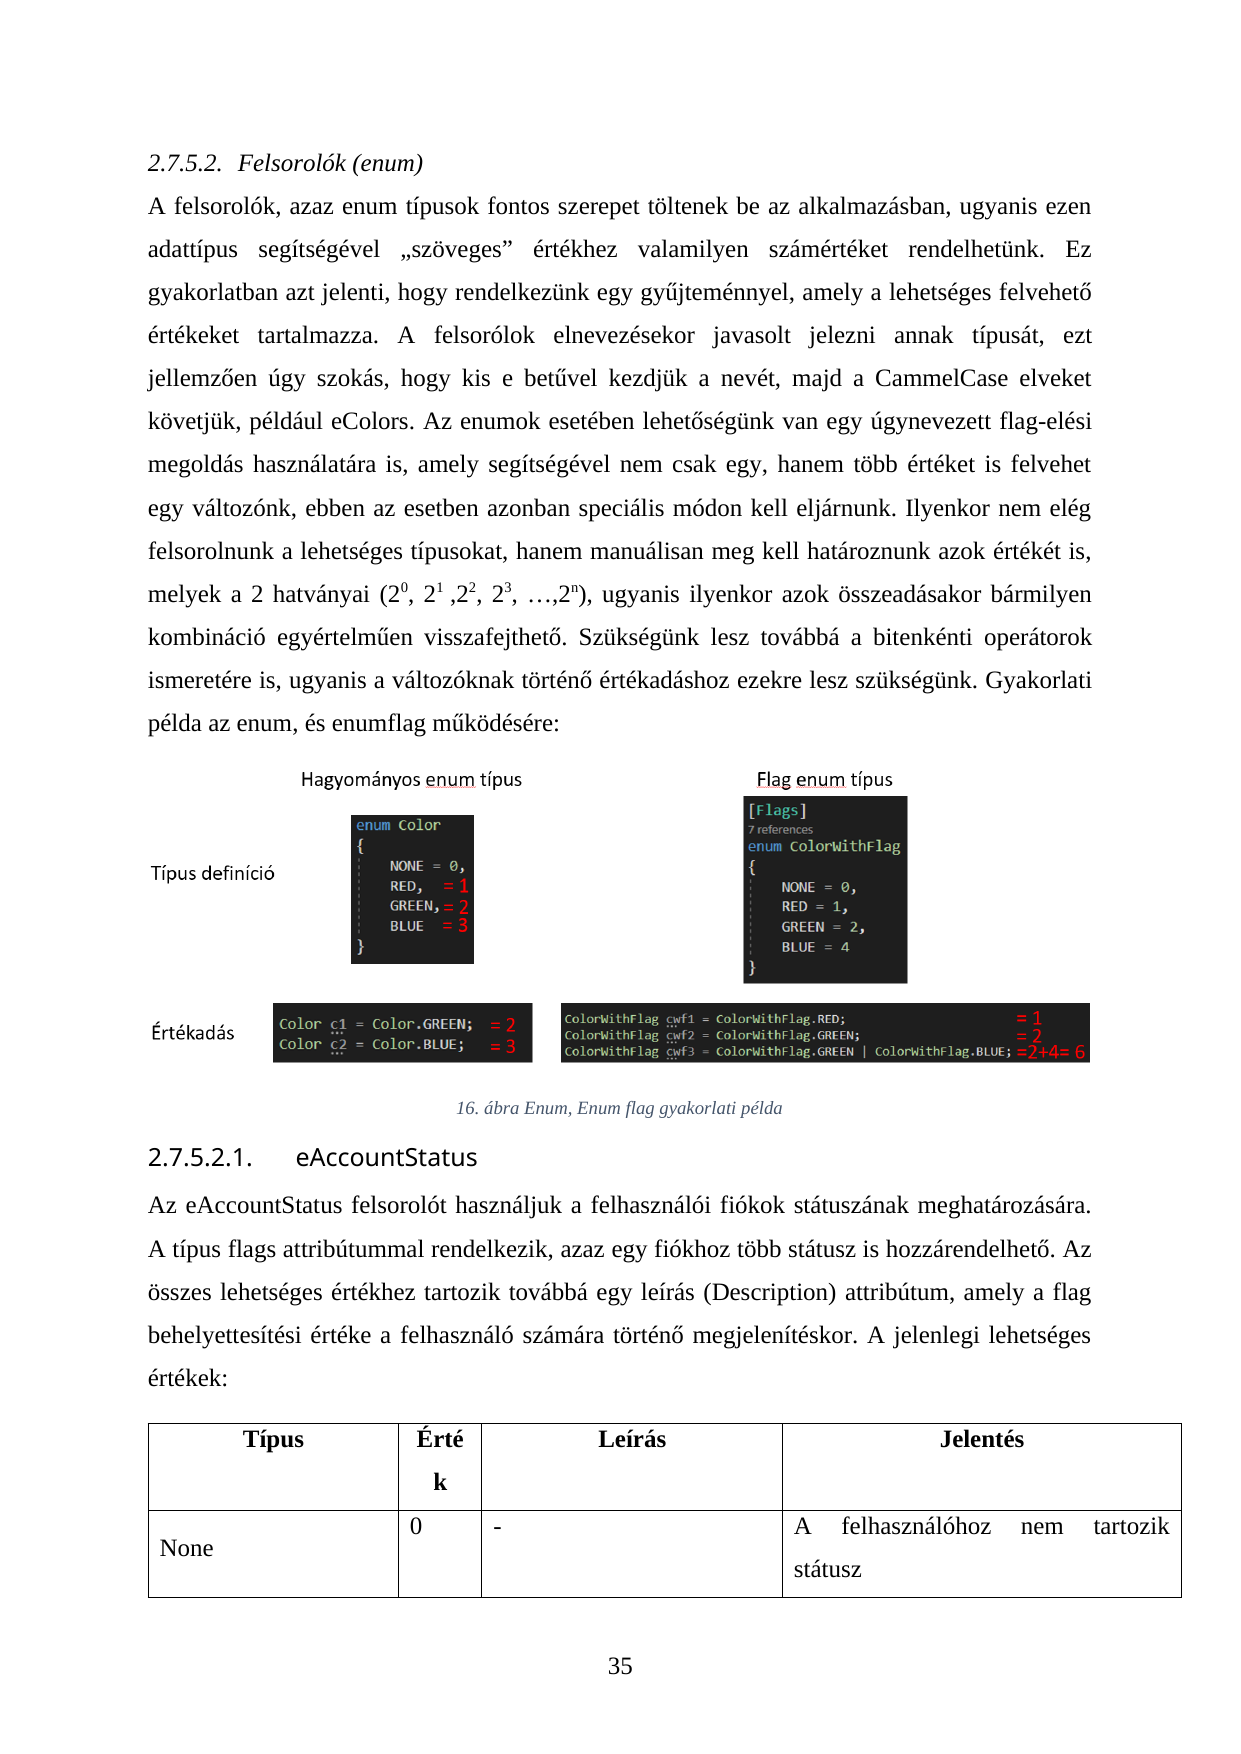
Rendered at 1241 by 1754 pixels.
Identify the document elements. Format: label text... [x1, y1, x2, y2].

table_cell 0 [399, 1511, 481, 1597]
text A felsorolók, azaz enum típusok fontos szerepet töltenek be az alkalmazásban, ugyanis ezen adattípus segítségével „szöveges” értékhez valamilyen számértéket rendelhetünk. Ez gyakorlatban azt jelenti, hogy rendelkezünk egy gyűjteménnyel, amely a lehetséges felvehető értékeket tartalmazza. A felsorólok elnevezésekor javasolt jelezni annak típusát, ezt jellemzően úgy szokás, hogy kis e betűvel kezdjük a nevét, majd a CammelCase elveket követjük, például eColors. Az enumok esetében lehetőségünk van egy úgynevezett flag-elési megoldás használatára is, amely segítségével nem csak egy, hanem több értéket is felvehet egy változónk, ebben az esetben azonban speciális módon kell eljárnunk. Ilyenkor nem elég felsorolnunk a lehetséges típusokat, hanem manuálisan meg kell határoznunk azok értékét is, melyek a 2 hatványai (20, 21 ,22, 23, …,2n), ugyanis ilyenkor azok összeadásakor bármilyen kombináció egyértelműen visszafejthető. Szükségünk lesz továbbá a bitenkénti operátorok ismeretére is, ugyanis a változóknak történő értékadáshoz ezekre lesz szükségünk. Gyakorlati példa az enum, és enumflag működésére: [148, 191, 1093, 737]
table_cell - [482, 1511, 782, 1597]
table_header Érték [399, 1424, 481, 1510]
table_header Leírás [482, 1424, 782, 1510]
subtitle eAccountStatus [148, 1139, 1093, 1173]
subtitle Felsorolók (enum) [148, 148, 1093, 176]
table_header Jelentés [783, 1424, 1181, 1510]
table_cell None [149, 1511, 398, 1597]
table_header Típus [149, 1424, 398, 1510]
table_cell A felhasználóhoz nem tartozik státusz [783, 1511, 1181, 1597]
text Az eAccountStatus felsorolót használjuk a felhasználói fiókok státuszának meghatározására. A típus flags attribútummal rendelkezik, azaz egy fiókhoz több státusz is hozzárendelhető. Az összes lehetséges értékhez tartozik továbbá egy leírás (Description) attribútum, amely a flag behelyettesítési értéke a felhasználó számára történő megjelenítéskor. A jelenlegi lehetséges értékek: [148, 1191, 1093, 1392]
picture [147, 768, 1093, 1066]
